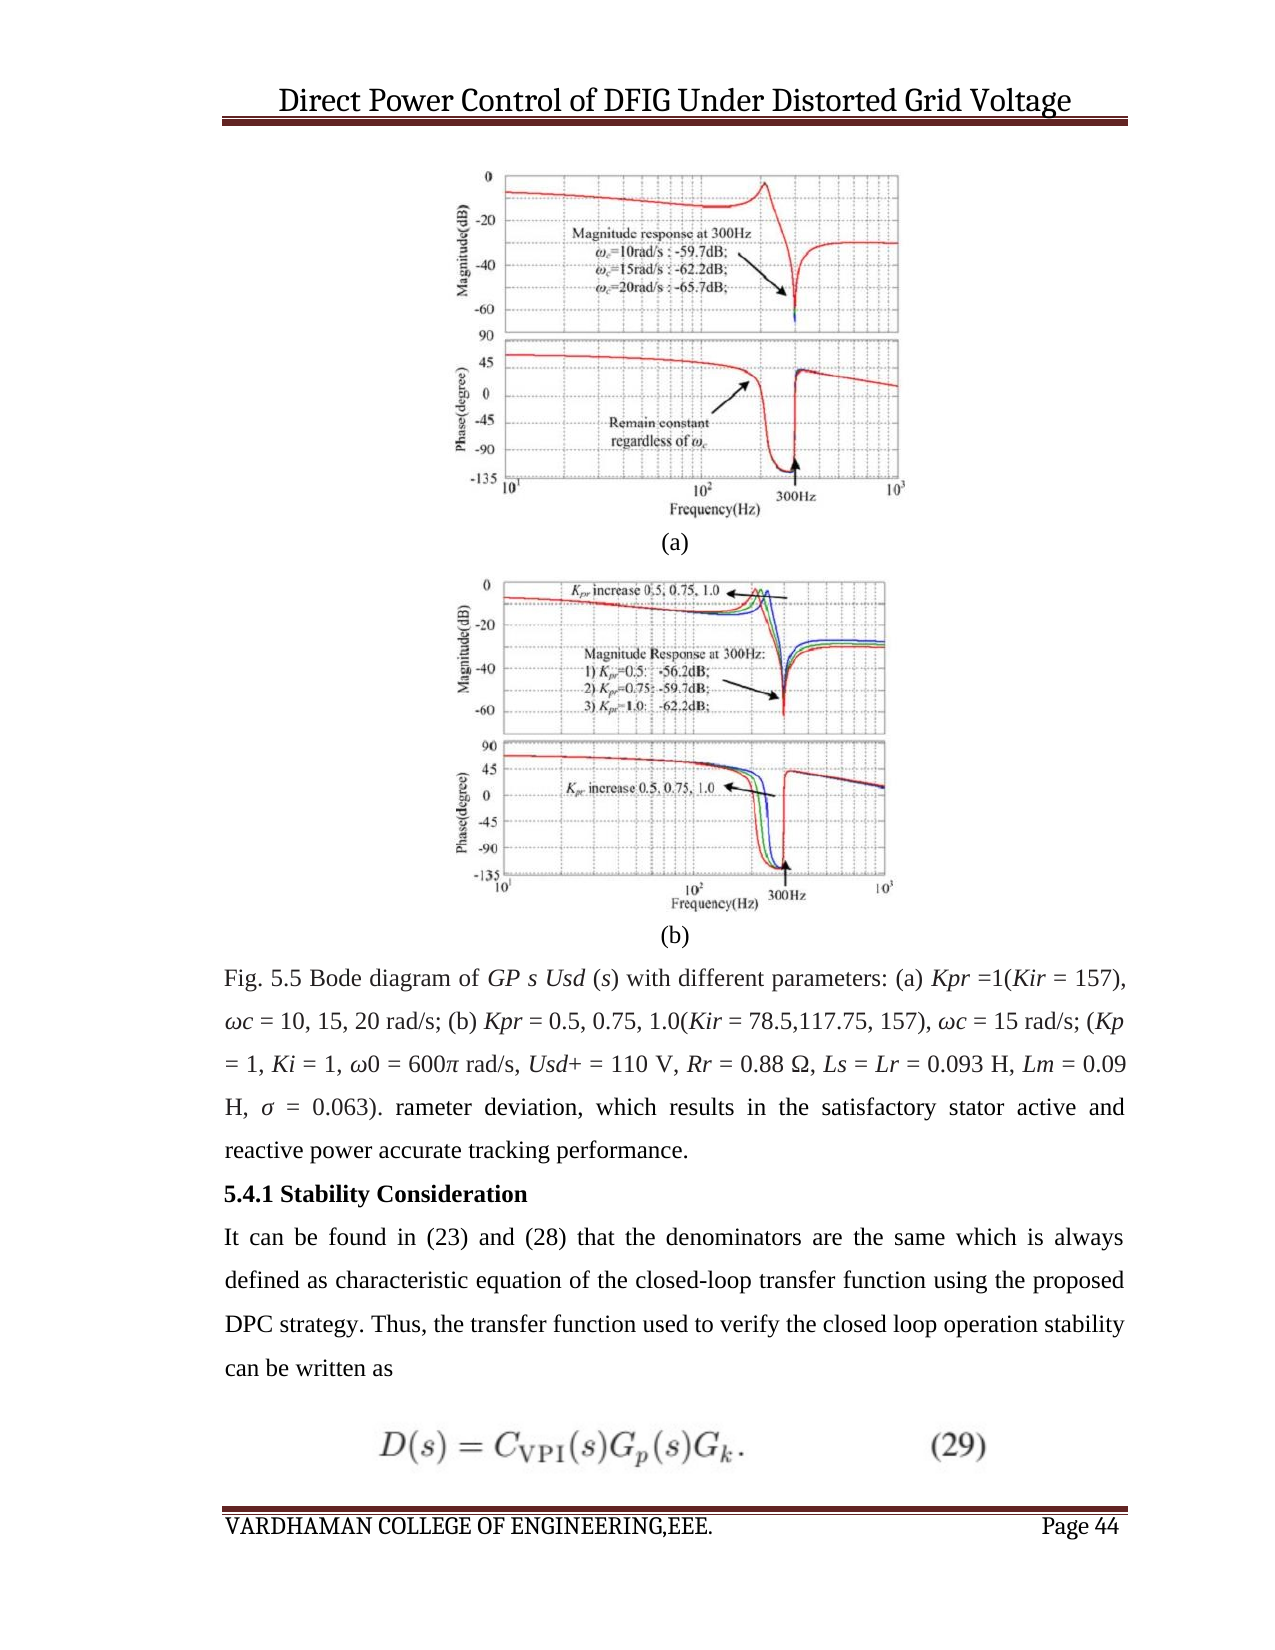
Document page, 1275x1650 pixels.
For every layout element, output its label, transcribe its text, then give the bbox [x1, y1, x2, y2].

picture [323, 1397, 1043, 1496]
text 5.4.1 Stability Consideration [223, 1179, 1261, 1208]
subtitle (b) [264, 920, 1086, 949]
text Fig. 5.5 Bode diagram of GP s Usd (s) with different parameters: (a) Kpr =1(Kir = 157), ωc = 10, 15, 20 rad/s; (b) Kpr = 0.5, 0.75, 1.0(Kir = 78.5,117.75, 157), ωc = 15 rad/s; (Kp = 1, Ki = 1, ω0 = 600π rad/s, Usd+ = 110 V, Rr = 0.88 Ω, Ls = Lr = 0.093 H, Lm = 0.09 H, σ = 0.063). rameter deviation, which results in the satisfactory stator active and reactive power accurate tracking performance. [223, 963, 1127, 1164]
subtitle (a) [264, 527, 1086, 556]
picture [440, 162, 919, 520]
picture [442, 569, 918, 913]
text It can be found in (23) and (28) that the denominators are the same which is always defined as characteristic equation of the closed-loop transfer function using the proposed DPC strategy. Thus, the transfer function used to verify the closed loop operation stability can be written as [223, 1222, 1126, 1382]
